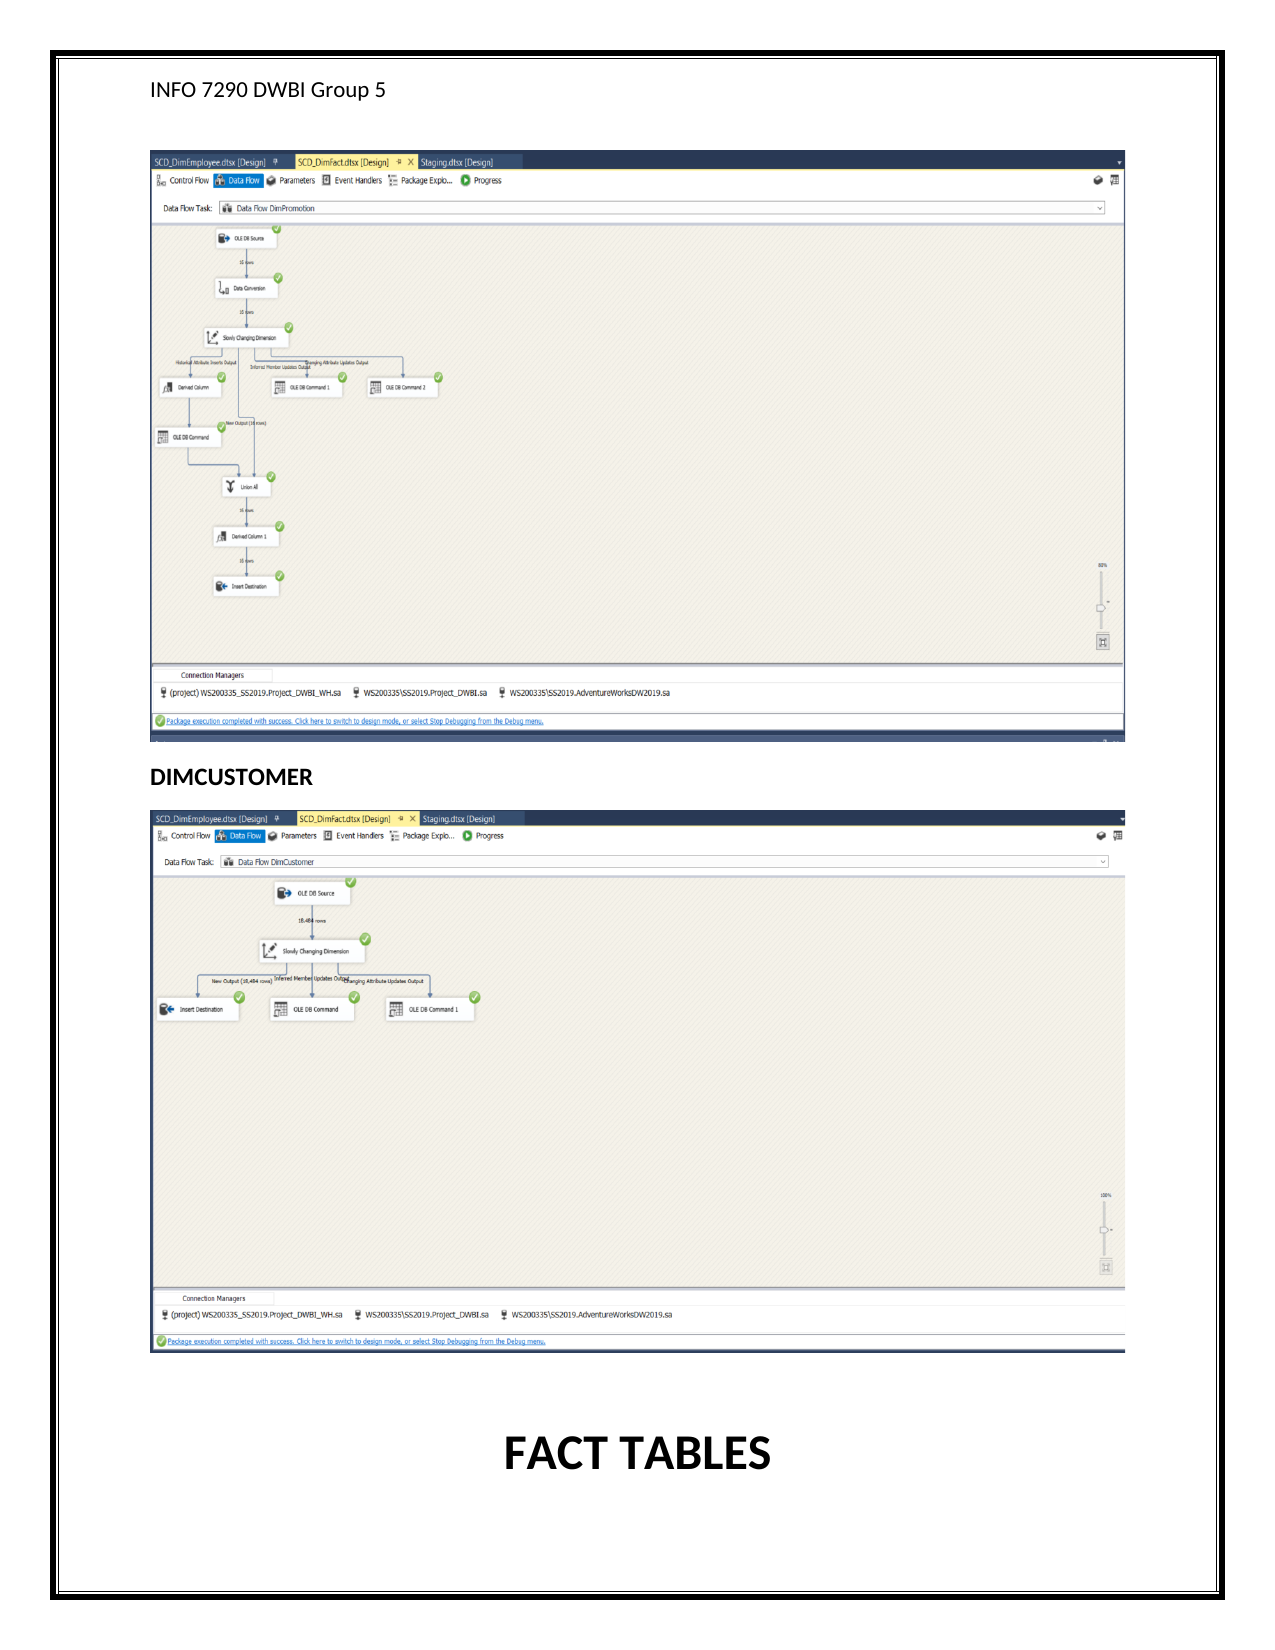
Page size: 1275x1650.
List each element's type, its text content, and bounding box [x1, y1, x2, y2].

picture [150, 810, 1125, 1353]
text FACT TABLES [150, 1421, 1125, 1482]
text DIMCUSTOMER [150, 761, 1125, 791]
picture [150, 150, 1125, 742]
